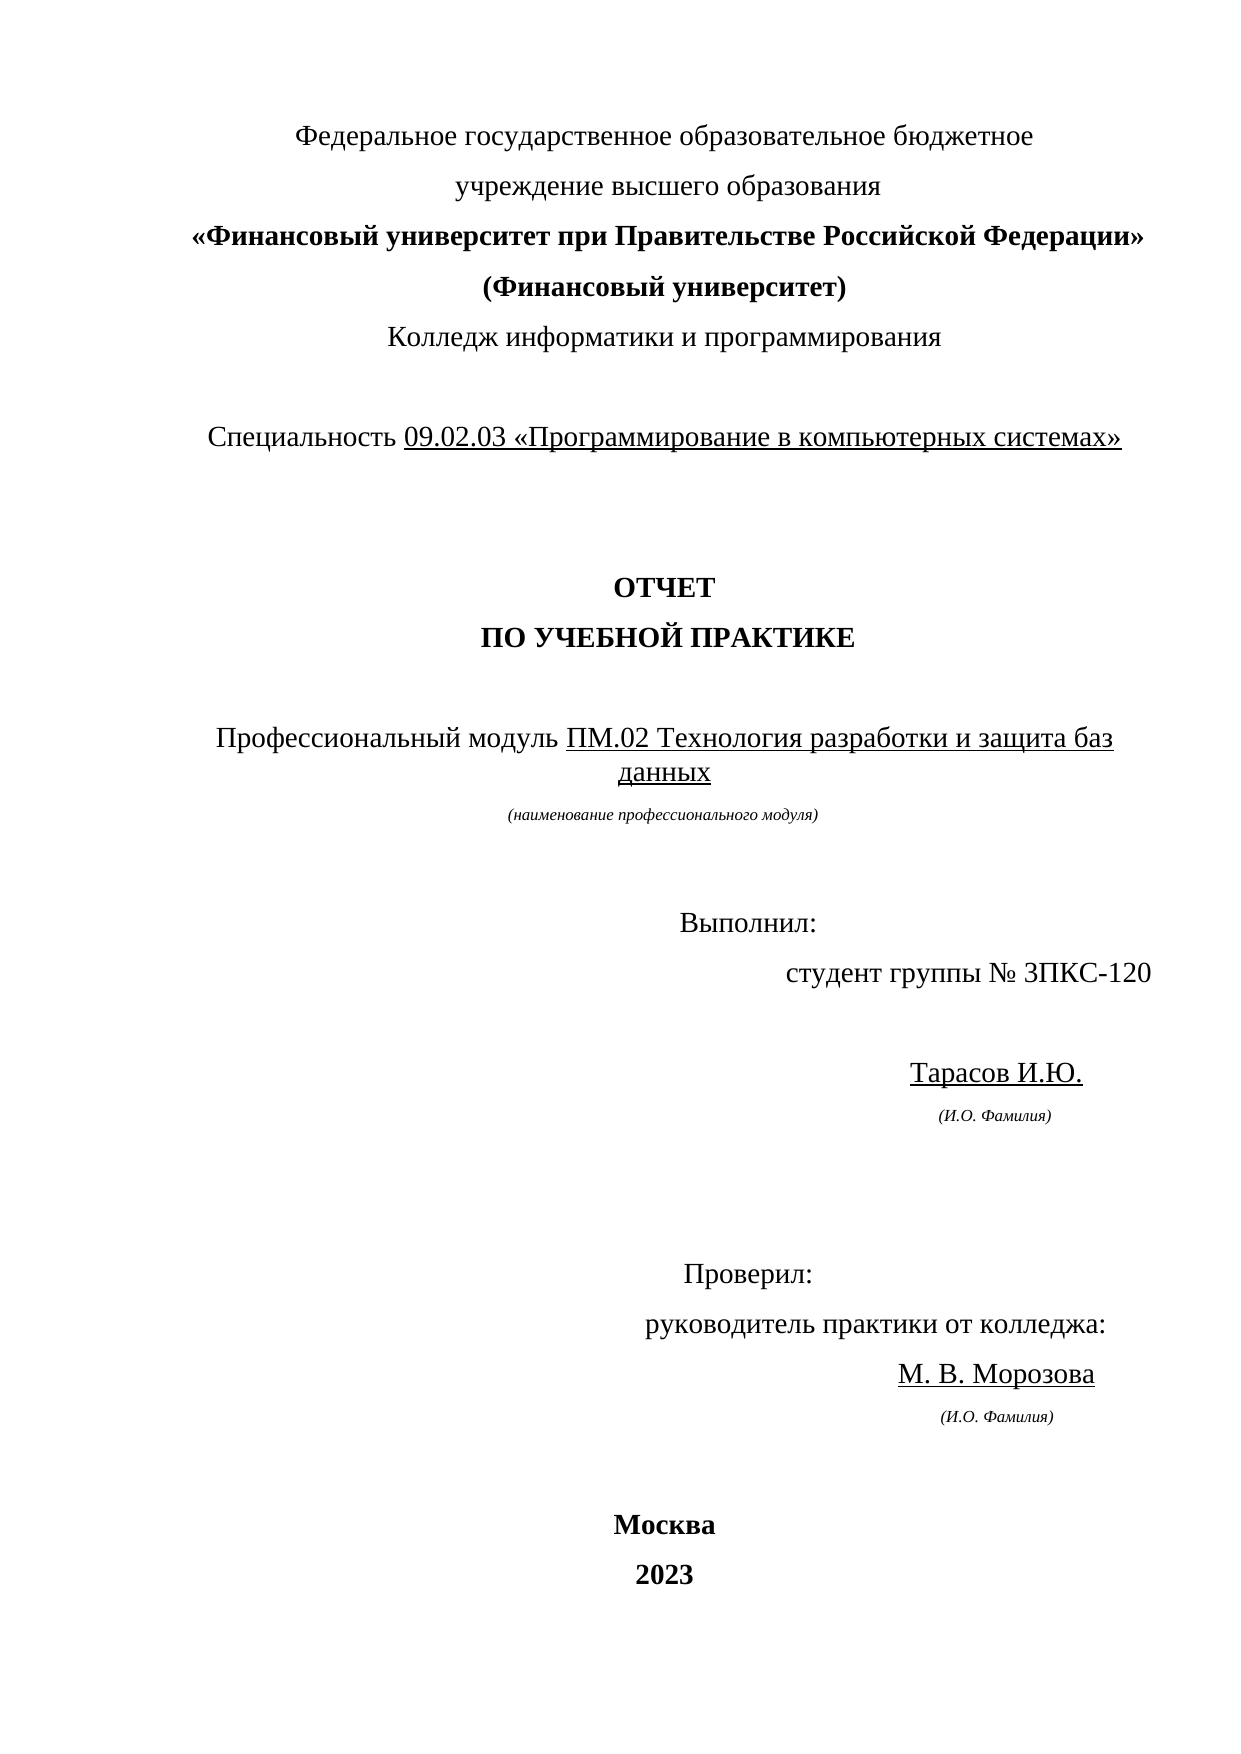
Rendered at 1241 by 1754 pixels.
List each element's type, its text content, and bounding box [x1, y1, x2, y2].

text Профессиональный модуль ПМ.02 Технология разработки и защита баз данных [177, 721, 1152, 788]
text Колледж информатики и программирования [177, 319, 1152, 352]
text (наименование профессионального модуля) [177, 804, 1152, 838]
text 2023 [177, 1557, 1152, 1591]
text Москва [177, 1507, 1152, 1541]
text (Финансовый университет) [177, 269, 1152, 302]
text руководитель практики от колледжа: [177, 1306, 1152, 1340]
text учреждение высшего образования [177, 168, 1152, 202]
text ОТЧЕТ [177, 570, 1152, 603]
text Выполнил: [177, 905, 1152, 938]
text Специальность 09.02.03 «Программирование в компьютерных системах» [177, 419, 1152, 453]
text Федеральное государственное образовательное бюджетное [177, 118, 1152, 152]
text (И.О. Фамилия) [841, 1106, 1152, 1139]
text ПО УЧЕБНОЙ ПРАКТИКЕ [177, 620, 1152, 654]
text М. В. Морозова [767, 1357, 1152, 1390]
text «Финансовый университет при Правительстве Российской Федерации» [177, 218, 1152, 252]
text Проверил: [177, 1256, 1152, 1290]
text Тарасов И.Ю. [767, 1055, 1152, 1089]
text (И.О. Фамилия) [472, 1407, 1152, 1440]
text студент группы № 3ПКС-120 [177, 955, 1152, 988]
